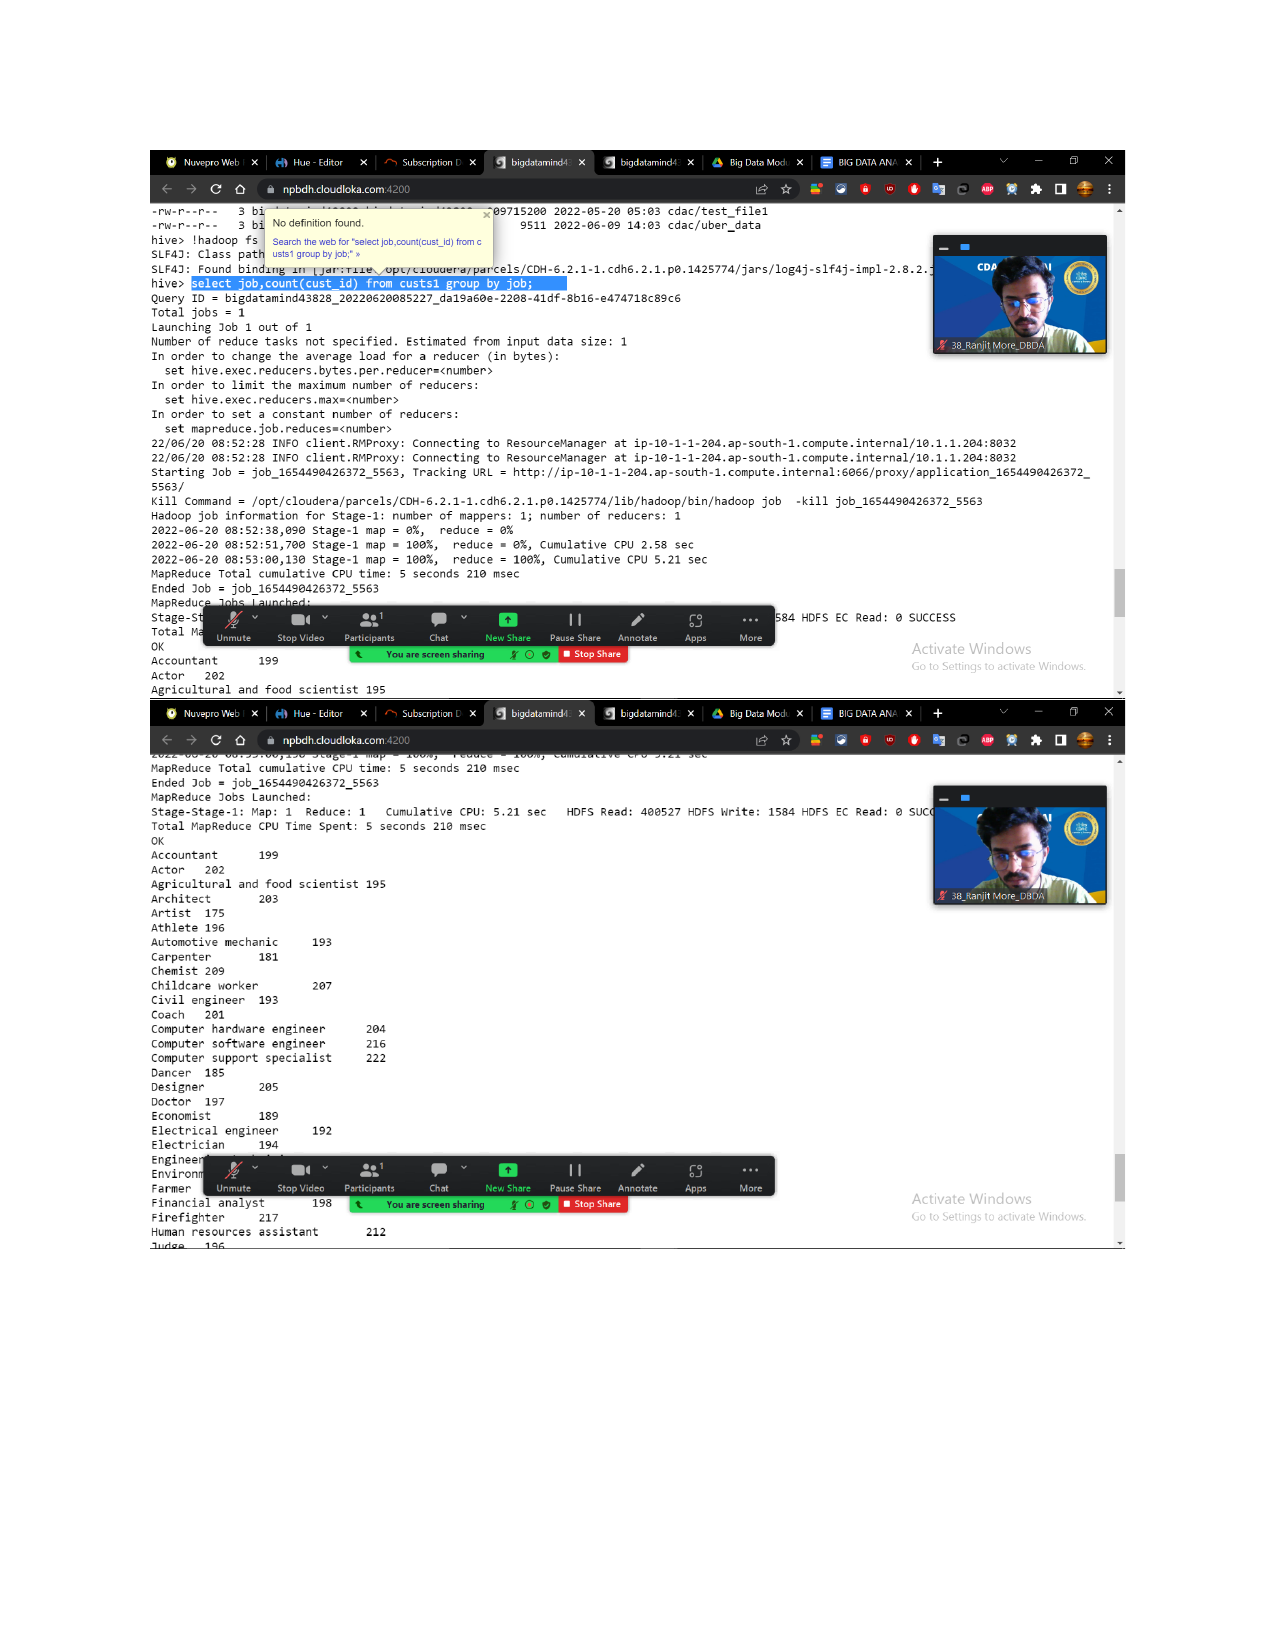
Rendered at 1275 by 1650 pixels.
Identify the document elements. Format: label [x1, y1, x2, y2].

picture [150, 150, 1125, 699]
picture [150, 700, 1125, 1249]
